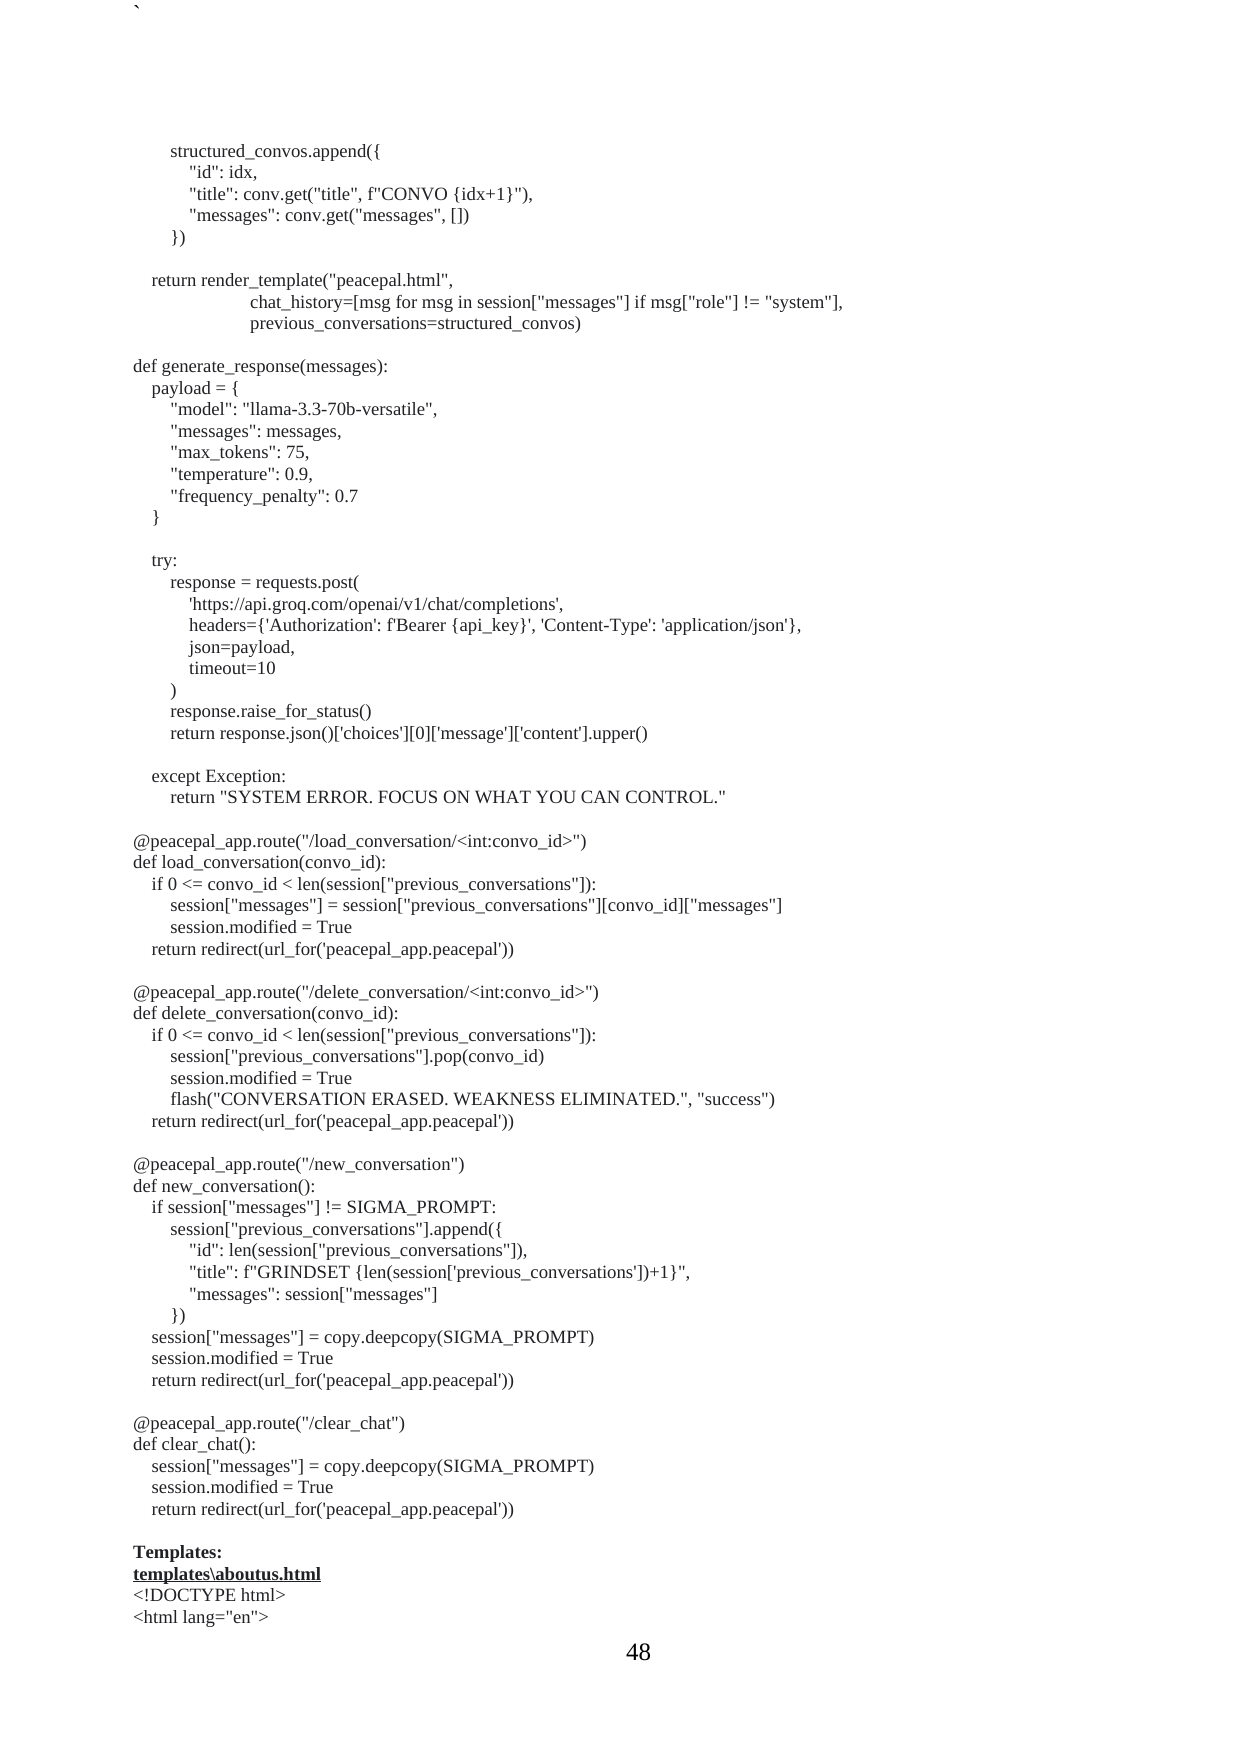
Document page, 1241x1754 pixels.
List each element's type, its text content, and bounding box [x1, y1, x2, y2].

text session["previous_conversations"].pop(convo_id) [133, 1045, 1091, 1067]
text session["messages"] = copy.deepcopy(SIGMA_PROMPT) [133, 1326, 1091, 1347]
text "temperature": 0.9, [133, 463, 1091, 484]
text }) [133, 1304, 1091, 1326]
text "messages": conv.get("messages", []) [133, 204, 1091, 226]
text session.modified = True [133, 1347, 1091, 1369]
text session.modified = True [133, 1476, 1091, 1498]
text <!DOCTYPE html> [133, 1584, 1091, 1606]
text "frequency_penalty": 0.7 [133, 484, 1091, 506]
text templates\aboutus.html [133, 1563, 1091, 1584]
text session["previous_conversations"].append({ [133, 1218, 1091, 1239]
text payload = { [133, 377, 1091, 398]
text session.modified = True [133, 1067, 1091, 1088]
text def generate_response(messages): [133, 355, 1091, 377]
text return redirect(url_for('peacepal_app.peacepal')) [133, 1369, 1091, 1390]
text def delete_conversation(convo_id): [133, 1002, 1091, 1024]
text previous_conversations=structured_convos) [133, 312, 1091, 334]
text json=payload, [133, 636, 1091, 657]
text if session["messages"] != SIGMA_PROMPT: [133, 1196, 1091, 1218]
text flash("CONVERSATION ERASED. WEAKNESS ELIMINATED.", "success") [133, 1088, 1091, 1110]
text return render_template("peacepal.html", [133, 269, 1091, 291]
text if 0 <= convo_id < len(session["previous_conversations"]): [133, 1024, 1091, 1045]
text "title": conv.get("title", f"CONVO {idx+1}"), [133, 183, 1091, 204]
text @peacepal_app.route("/load_conversation/<int:convo_id>") [133, 829, 1091, 851]
text return redirect(url_for('peacepal_app.peacepal')) [133, 1110, 1091, 1131]
text "id": len(session["previous_conversations"]), [133, 1239, 1091, 1261]
text except Exception: [133, 765, 1091, 786]
text "messages": session["messages"] [133, 1282, 1091, 1304]
text } [133, 506, 1091, 528]
text return response.json()['choices'][0]['message']['content'].upper() [133, 722, 1091, 743]
text Templates: [133, 1519, 1091, 1563]
text return redirect(url_for('peacepal_app.peacepal')) [133, 937, 1091, 959]
text <html lang="en"> [133, 1606, 1091, 1627]
text response = requests.post( [133, 571, 1091, 592]
text response.raise_for_status() [133, 700, 1091, 722]
text 'https://api.groq.com/openai/v1/chat/completions', [133, 592, 1091, 614]
text def new_conversation(): [133, 1174, 1091, 1196]
text "messages": messages, [133, 420, 1091, 441]
text session.modified = True [133, 916, 1091, 937]
text }) [133, 226, 1091, 247]
text return "SYSTEM ERROR. FOCUS ON WHAT YOU CAN CONTROL." [133, 786, 1091, 808]
text headers={'Authorization': f'Bearer {api_key}', 'Content-Type': 'application/json'}, [133, 614, 1091, 636]
text @peacepal_app.route("/clear_chat") [133, 1412, 1091, 1433]
text chat_history=[msg for msg in session["messages"] if msg["role"] != "system"], [133, 291, 1091, 312]
text ) [133, 679, 1091, 700]
text session["messages"] = copy.deepcopy(SIGMA_PROMPT) [133, 1455, 1091, 1476]
text "model": "llama-3.3-70b-versatile", [133, 398, 1091, 420]
text "id": idx, [133, 161, 1091, 183]
text "title": f"GRINDSET {len(session['previous_conversations'])+1}", [133, 1261, 1091, 1282]
text if 0 <= convo_id < len(session["previous_conversations"]): [133, 873, 1091, 894]
text session["messages"] = session["previous_conversations"][convo_id]["messages"] [133, 894, 1091, 916]
text @peacepal_app.route("/delete_conversation/<int:convo_id>") [133, 981, 1091, 1002]
text try: [133, 549, 1091, 571]
text structured_convos.append({ [133, 139, 1091, 161]
text @peacepal_app.route("/new_conversation") [133, 1153, 1091, 1174]
text timeout=10 [133, 657, 1091, 679]
text return redirect(url_for('peacepal_app.peacepal')) [133, 1498, 1091, 1519]
text def clear_chat(): [133, 1433, 1091, 1455]
text def load_conversation(convo_id): [133, 851, 1091, 873]
text "max_tokens": 75, [133, 441, 1091, 463]
